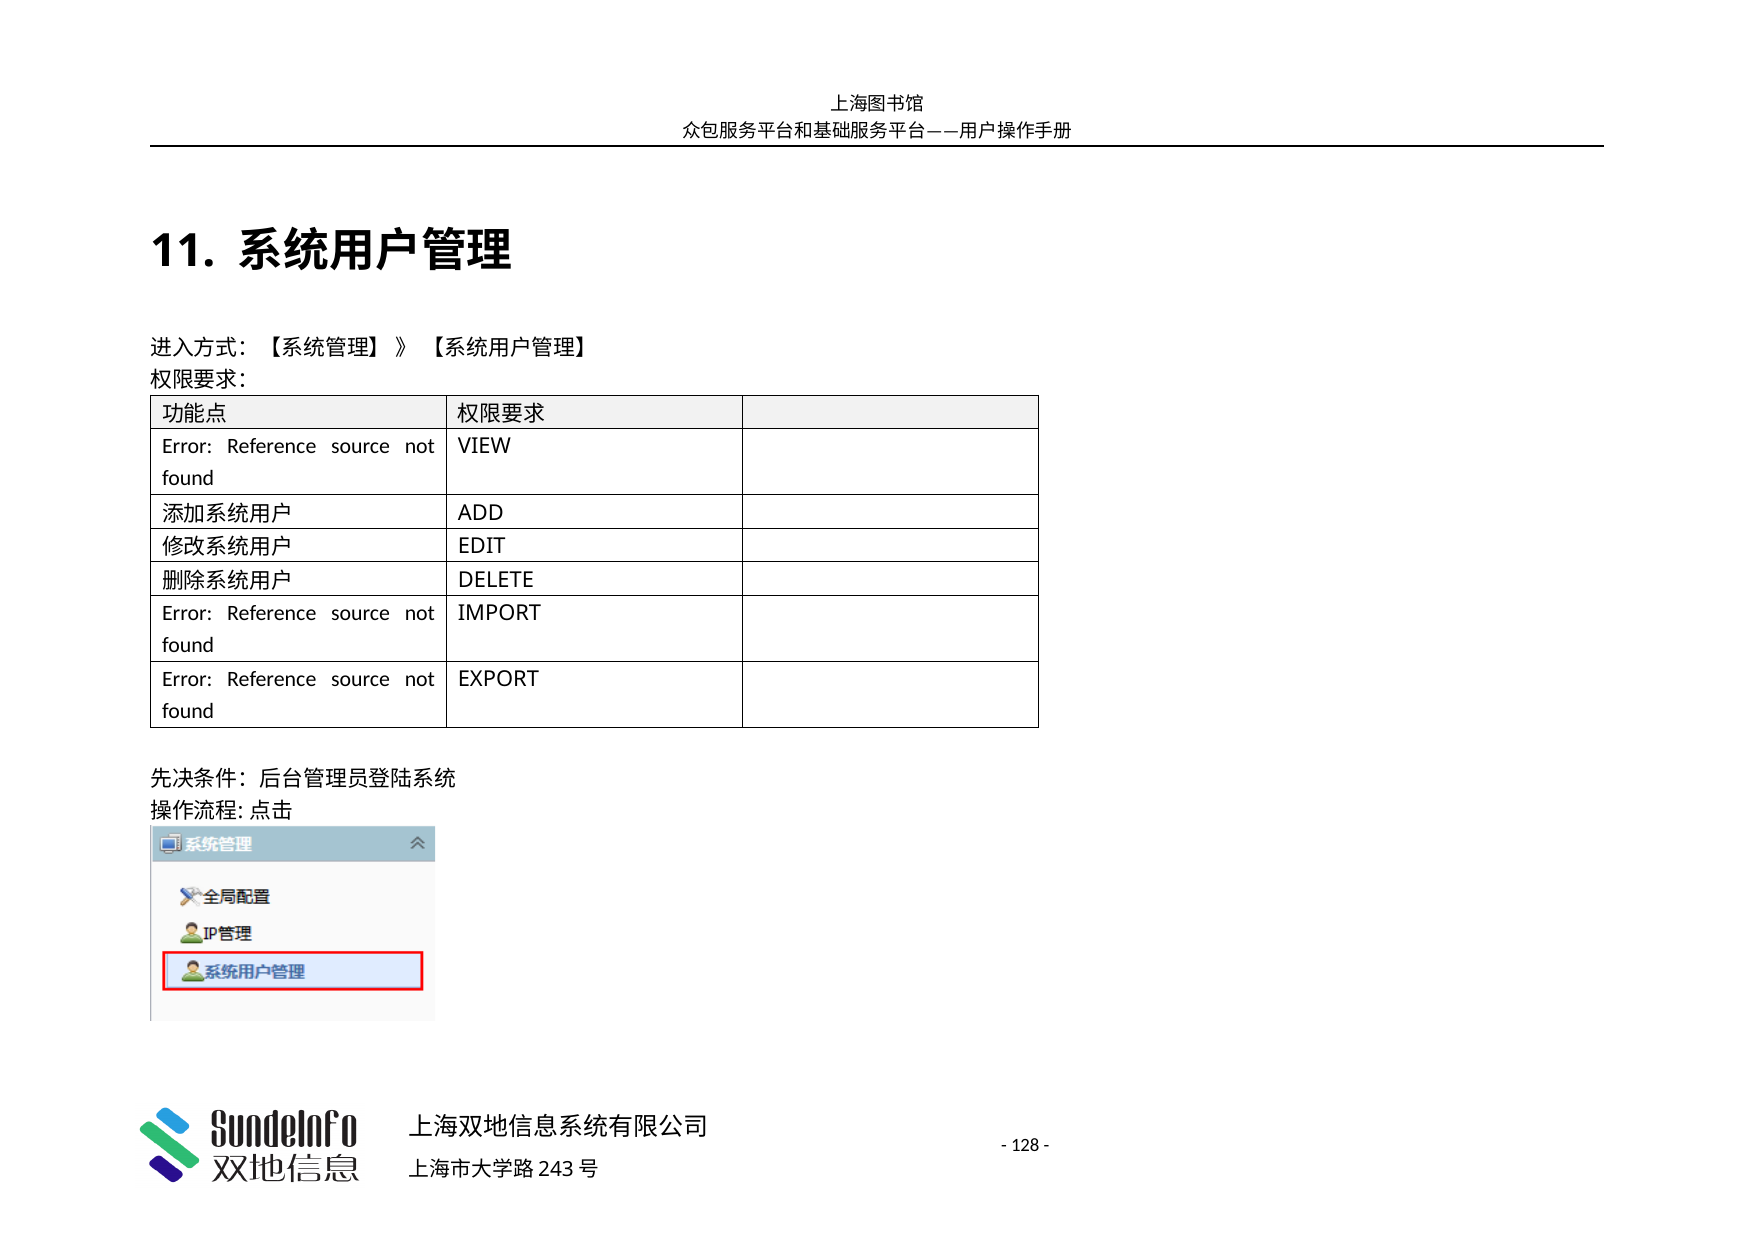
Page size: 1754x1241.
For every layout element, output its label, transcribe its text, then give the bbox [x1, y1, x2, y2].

text 进入方式：【系统管理】 》 【系统用户管理】 [150, 329, 1604, 362]
table_header [743, 396, 1038, 428]
subtitle 系统用户管理 [150, 198, 1604, 295]
table_cell DELETE [447, 562, 742, 595]
table_cell [743, 495, 1038, 528]
table_header 权限要求 [447, 396, 742, 428]
picture [134, 1101, 366, 1188]
table_cell EXPORT [447, 662, 742, 727]
table_cell 添加系统用户 [151, 495, 446, 528]
text 权限要求： [150, 362, 1604, 394]
table_cell [743, 562, 1038, 595]
table_cell [743, 596, 1038, 661]
table_header 功能点 [151, 396, 446, 428]
table_cell 删除系统用户 [151, 562, 446, 595]
table_cell [743, 429, 1038, 494]
table_cell IMPORT [447, 596, 742, 661]
table_cell VIEW [447, 429, 742, 494]
table_cell [743, 529, 1038, 561]
table_cell EDIT [447, 529, 742, 561]
text 先决条件：后台管理员登陆系统 [150, 760, 1604, 793]
table_cell 修改系统用户 [151, 529, 446, 561]
picture [150, 825, 436, 1021]
text 操作流程: 点击 [150, 793, 1604, 825]
table_cell ADD [447, 495, 742, 528]
table_cell [743, 662, 1038, 727]
